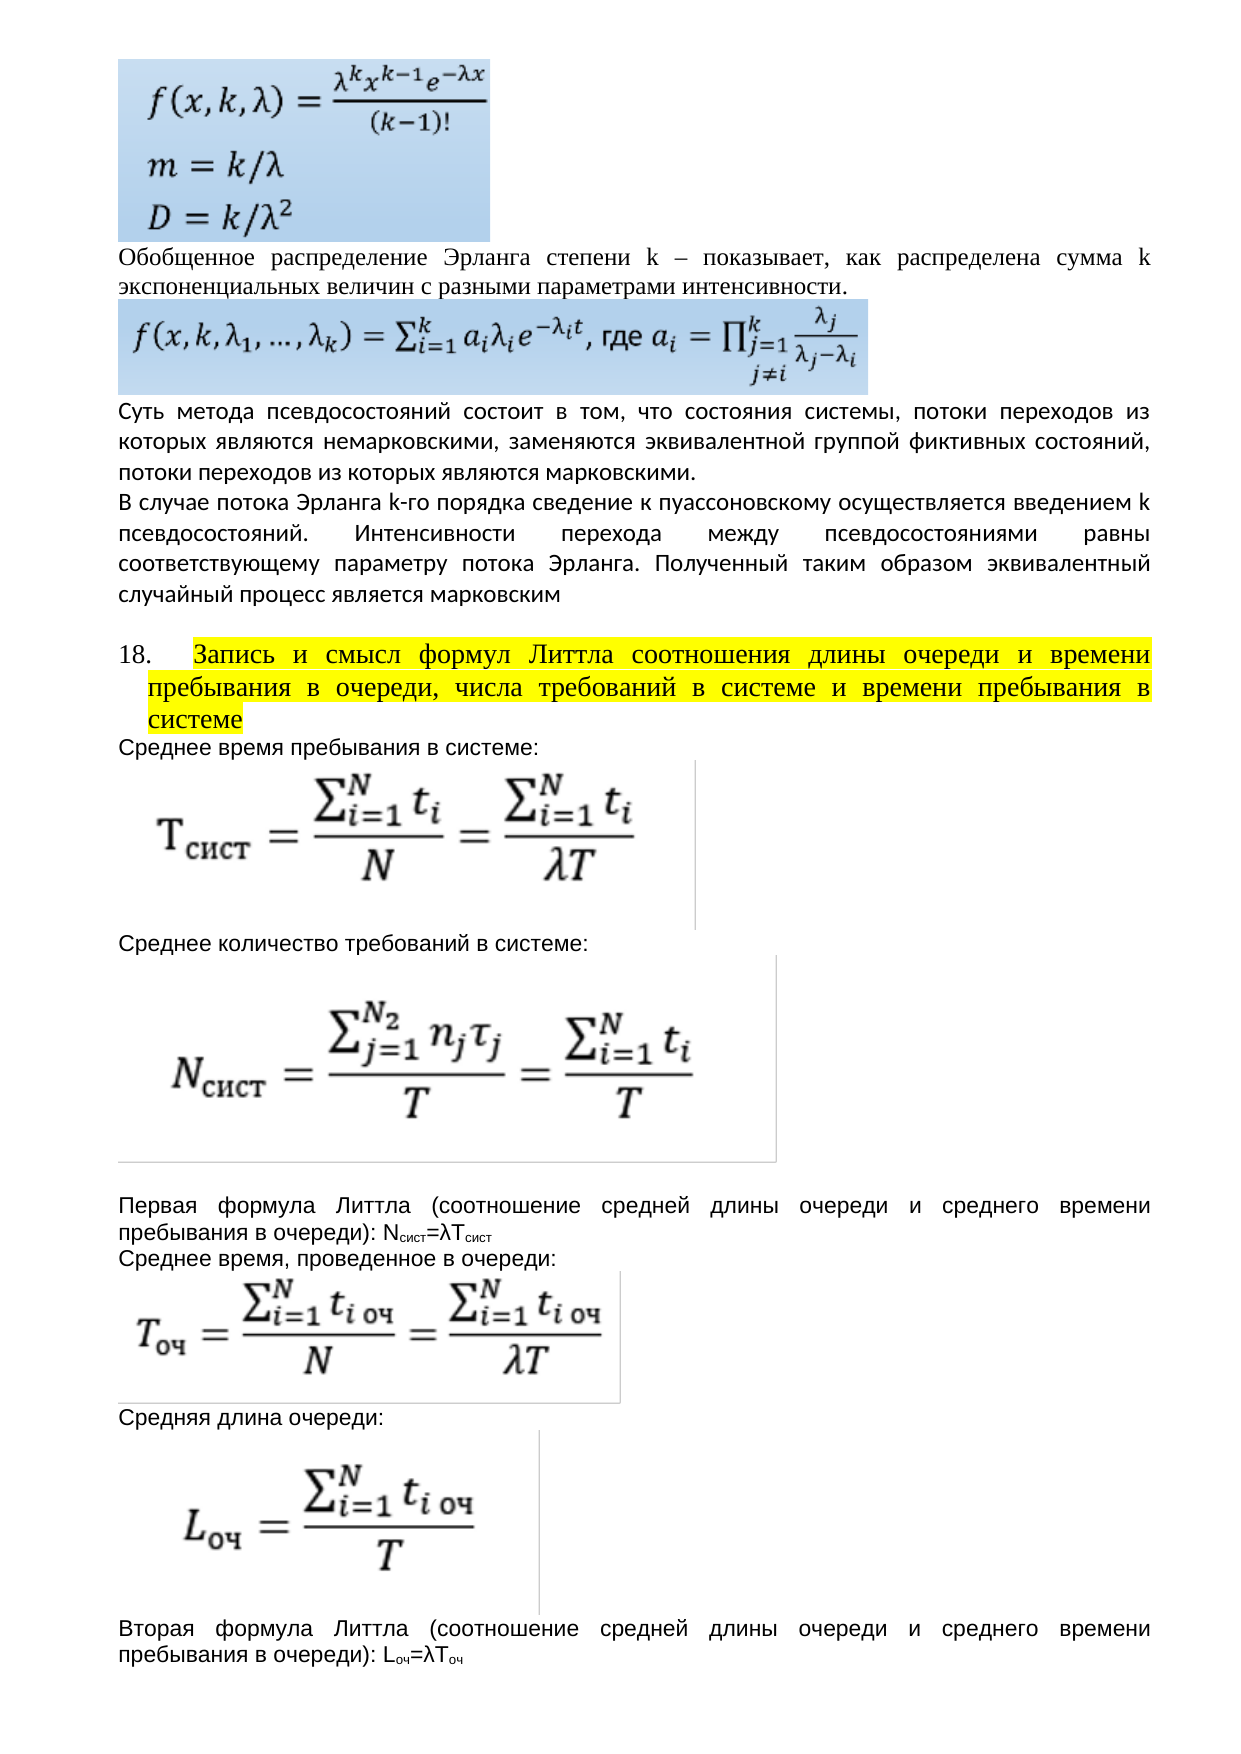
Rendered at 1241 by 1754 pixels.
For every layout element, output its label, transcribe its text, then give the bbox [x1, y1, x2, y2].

picture [118, 299, 869, 395]
text Суть метода псевдосостояний состоит в том, что состояния системы, потоки переходов из которых являются немарковскими, заменяются эквивалентной группой фиктивных состояний, потоки переходов из которых являются марковскими. [118, 395, 1152, 486]
text Вторая формула Литтла (соотношение средней длины очереди и среднего времени пребывания в очереди): Lоч=λTоч [118, 1615, 1152, 1668]
picture [118, 1430, 540, 1615]
picture [118, 955, 778, 1164]
text В случае потока Эрланга k-го порядка сведение к пуассоновскому осуществляется введением k псевдосостояний. Интенсивности перехода между псевдосостояниями равны соответствующему параметру потока Эрланга. Полученный таким образом эквивалентный случайный процесс является марковским [118, 486, 1152, 608]
text Среднее время, проведенное в очереди: [118, 1245, 1152, 1271]
text Среднее время пребывания в системе: [118, 734, 1152, 761]
picture [118, 1271, 622, 1405]
picture [124, 760, 697, 930]
text Средняя длина очереди: [118, 1404, 1152, 1431]
text Среднее количество требований в системе: [118, 929, 1152, 956]
list Запись и смысл формул Литтла соотношения длины очереди и времени пребывания в очереди, числа требований в системе и времени пребывания в системе [118, 637, 1152, 734]
picture [118, 59, 490, 242]
text Первая формула Литтла (соотношение средней длины очереди и среднего времени пребывания в очереди): Nсист=λTсист [118, 1192, 1152, 1245]
text Обобщенное распределение Эрланга степени k – показывает, как распределена сумма k экспоненциальных величин с разными параметрами интенсивности. [118, 242, 1152, 299]
